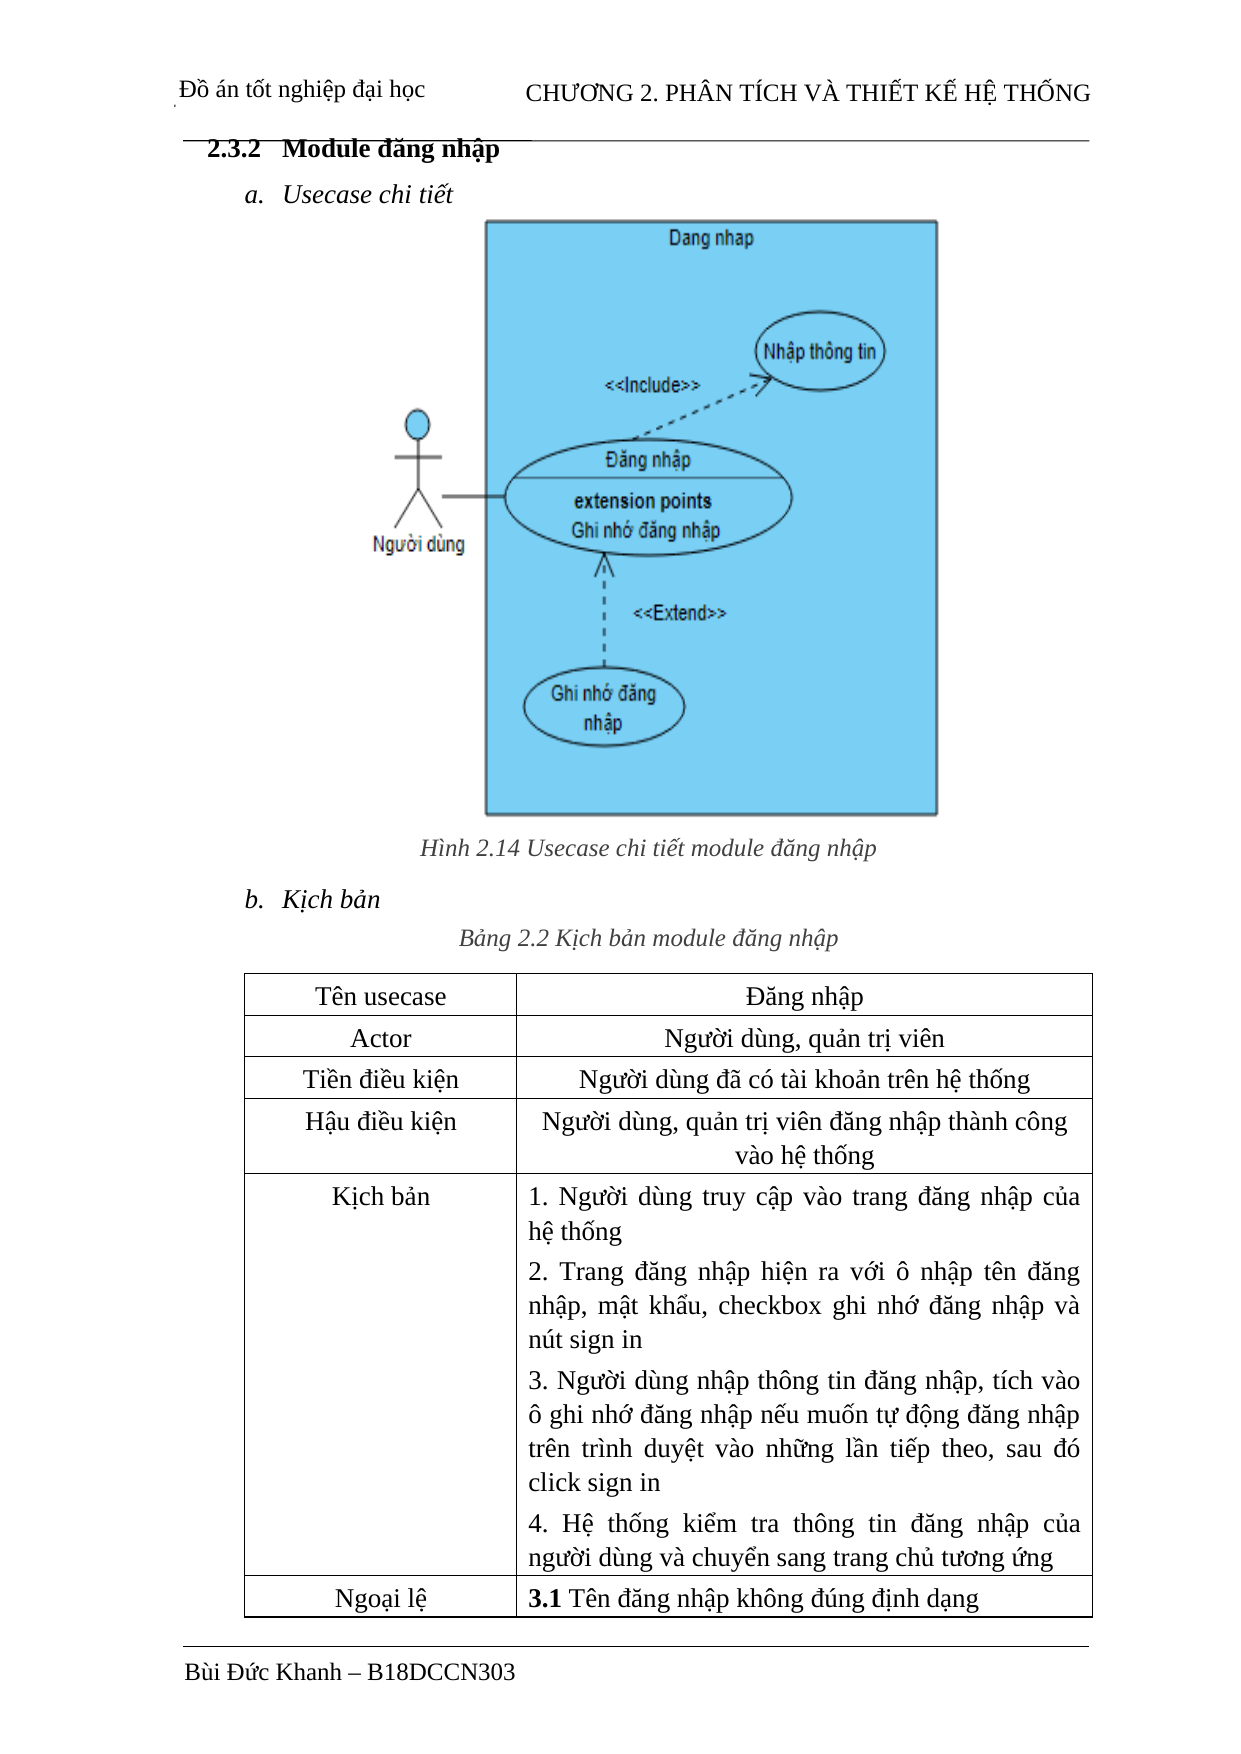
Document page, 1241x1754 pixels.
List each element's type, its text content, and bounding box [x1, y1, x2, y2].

table_cell Ngoại lệ [245, 1576, 516, 1616]
table_cell Người dùng, quản trị viên [517, 1016, 1092, 1056]
table_cell Người dùng, quản trị viên đăng nhập thành công vào hệ thống [517, 1099, 1092, 1173]
picture [354, 219, 945, 825]
table_header Tên usecase [245, 974, 516, 1014]
subtitle Kịch bản [244, 883, 1092, 914]
table_header Đăng nhập [517, 974, 1092, 1014]
table_cell Hậu điều kiện [245, 1099, 516, 1173]
table_cell Actor [245, 1016, 516, 1056]
subtitle Module đăng nhập [207, 132, 1092, 163]
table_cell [517, 1576, 1092, 1616]
subtitle Usecase chi tiết [244, 179, 1092, 210]
table_cell Tiền điều kiện [245, 1057, 516, 1097]
table_cell 1. Người dùng truy cập vào trang đăng nhập của hệ thống 2. Trang đăng nhập hiện ra với ô nhập tên đăng nhập, mật khẩu, checkbox ghi nhớ đăng nhập và nút sign in 3. Người dùng nhập thông tin đăng nhập, tích vào ô ghi nhớ đăng nhập nếu muốn tự động đăng nhập trên trình duyệt vào những lần tiếp theo, sau đó click sign in 4. Hệ thống kiểm tra thông tin đăng nhập của người dùng và chuyển sang trang chủ tương ứng [517, 1174, 1092, 1575]
table_cell Kịch bản [245, 1174, 516, 1575]
table_cell Người dùng đã có tài khoản trên hệ thống [517, 1057, 1092, 1097]
